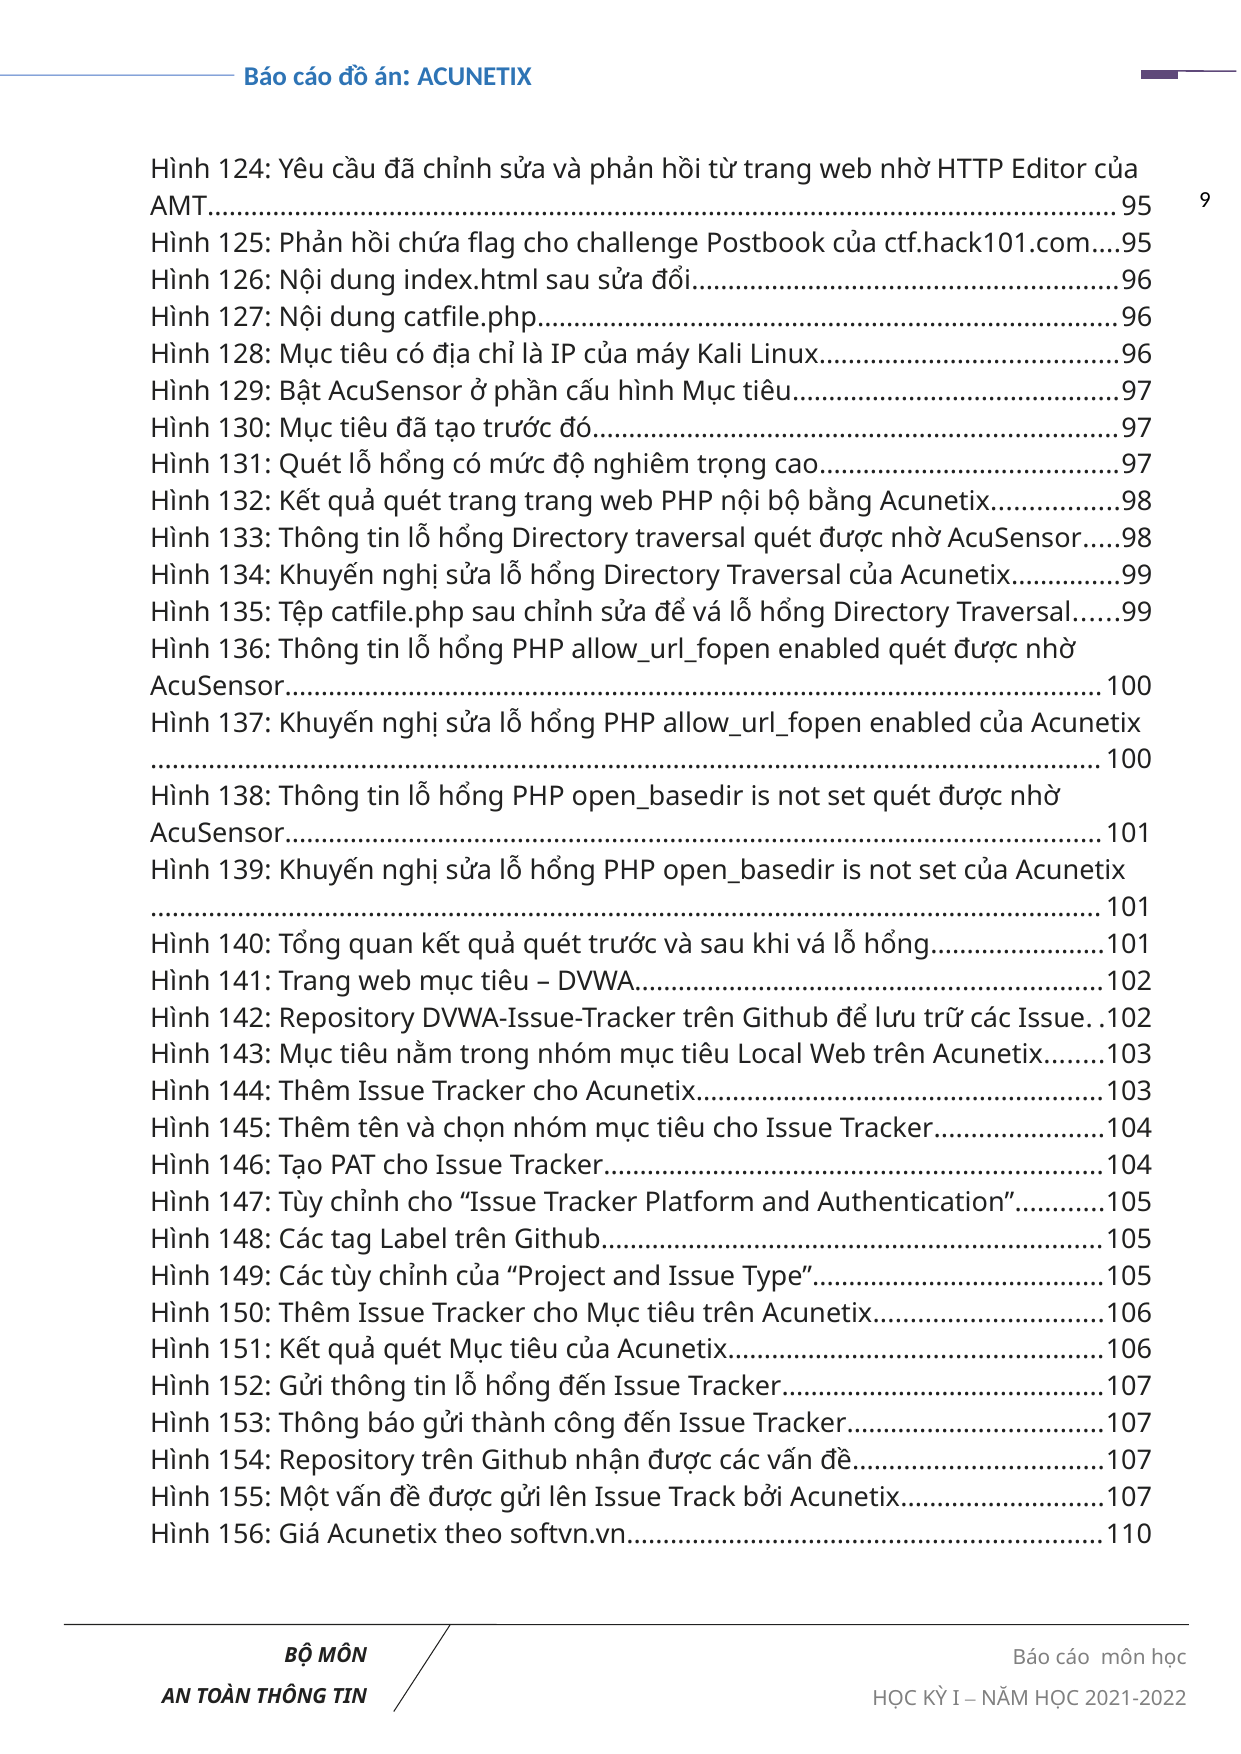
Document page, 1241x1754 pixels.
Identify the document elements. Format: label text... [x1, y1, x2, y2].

text Hình 126: Nội dung index.html sau sửa đổi 96 [150, 261, 1153, 297]
text Hình 142: Repository DVWA-Issue-Tracker trên Github để lưu trữ các Issue 102 [150, 998, 1153, 1035]
text Hình 135: Tệp catfile.php sau chỉnh sửa để vá lỗ hổng Directory Traversal 99 [150, 592, 1153, 629]
text Hình 150: Thêm Issue Tracker cho Mục tiêu trên Acunetix 106 [150, 1293, 1153, 1330]
text Hình 129: Bật AcuSensor ở phần cấu hình Mục tiêu 97 [150, 371, 1153, 408]
text Hình 145: Thêm tên và chọn nhóm mục tiêu cho Issue Tracker 104 [150, 1109, 1153, 1146]
text Hình 132: Kết quả quét trang trang web PHP nội bộ bằng Acunetix 98 [150, 482, 1153, 519]
text Hình 149: Các tùy chỉnh của “Project and Issue Type” 105 [150, 1256, 1153, 1293]
text Hình 141: Trang web mục tiêu – DVWA 102 [150, 961, 1153, 998]
text Hình 130: Mục tiêu đã tạo trước đó 97 [150, 408, 1153, 445]
text Hình 134: Khuyến nghị sửa lỗ hổng Directory Traversal của Acunetix 99 [150, 556, 1153, 592]
text Hình 125: Phản hồi chứa flag cho challenge Postbook của ctf.hack101.com 95 [150, 224, 1153, 261]
text Hình 131: Quét lỗ hổng có mức độ nghiêm trọng cao 97 [150, 445, 1153, 482]
text Hình 155: Một vấn đề được gửi lên Issue Track bởi Acunetix 107 [150, 1477, 1153, 1514]
text Hình 154: Repository trên Github nhận được các vấn đề 107 [150, 1441, 1153, 1477]
text Hình 147: Tùy chỉnh cho “Issue Tracker Platform and Authentication” 105 [150, 1182, 1153, 1219]
text Hình 148: Các tag Label trên Github 105 [150, 1219, 1153, 1256]
text Hình 127: Nội dung catfile.php 96 [150, 297, 1153, 334]
text Hình 137: Khuyến nghị sửa lỗ hổng PHP allow_url_fopen enabled của Acunetix 100 [150, 703, 1153, 777]
text Hình 146: Tạo PAT cho Issue Tracker 104 [150, 1146, 1153, 1182]
text Hình 151: Kết quả quét Mục tiêu của Acunetix 106 [150, 1330, 1153, 1367]
text Hình 128: Mục tiêu có địa chỉ là IP của máy Kali Linux 96 [150, 334, 1153, 371]
text Hình 143: Mục tiêu nằm trong nhóm mục tiêu Local Web trên Acunetix 103 [150, 1035, 1153, 1072]
text Hình 152: Gửi thông tin lỗ hổng đến Issue Tracker 107 [150, 1367, 1153, 1404]
text Hình 140: Tổng quan kết quả quét trước và sau khi vá lỗ hổng 101 [150, 924, 1153, 961]
text Hình 153: Thông báo gửi thành công đến Issue Tracker 107 [150, 1404, 1153, 1441]
text Hình 144: Thêm Issue Tracker cho Acunetix 103 [150, 1072, 1153, 1109]
text Hình 133: Thông tin lỗ hổng Directory traversal quét được nhờ AcuSensor 98 [150, 519, 1153, 556]
text Hình 124: Yêu cầu đã chỉnh sửa và phản hồi từ trang web nhờ HTTP Editor của AMT 95 [150, 150, 1153, 224]
text Hình 136: Thông tin lỗ hổng PHP allow_url_fopen enabled quét được nhờ AcuSensor 100 [150, 629, 1153, 703]
text Hình 156: Giá Acunetix theo softvn.vn 110 [150, 1514, 1153, 1551]
text Hình 139: Khuyến nghị sửa lỗ hổng PHP open_basedir is not set của Acunetix 101 [150, 851, 1153, 924]
text Hình 138: Thông tin lỗ hổng PHP open_basedir is not set quét được nhờ AcuSensor 101 [150, 777, 1153, 851]
